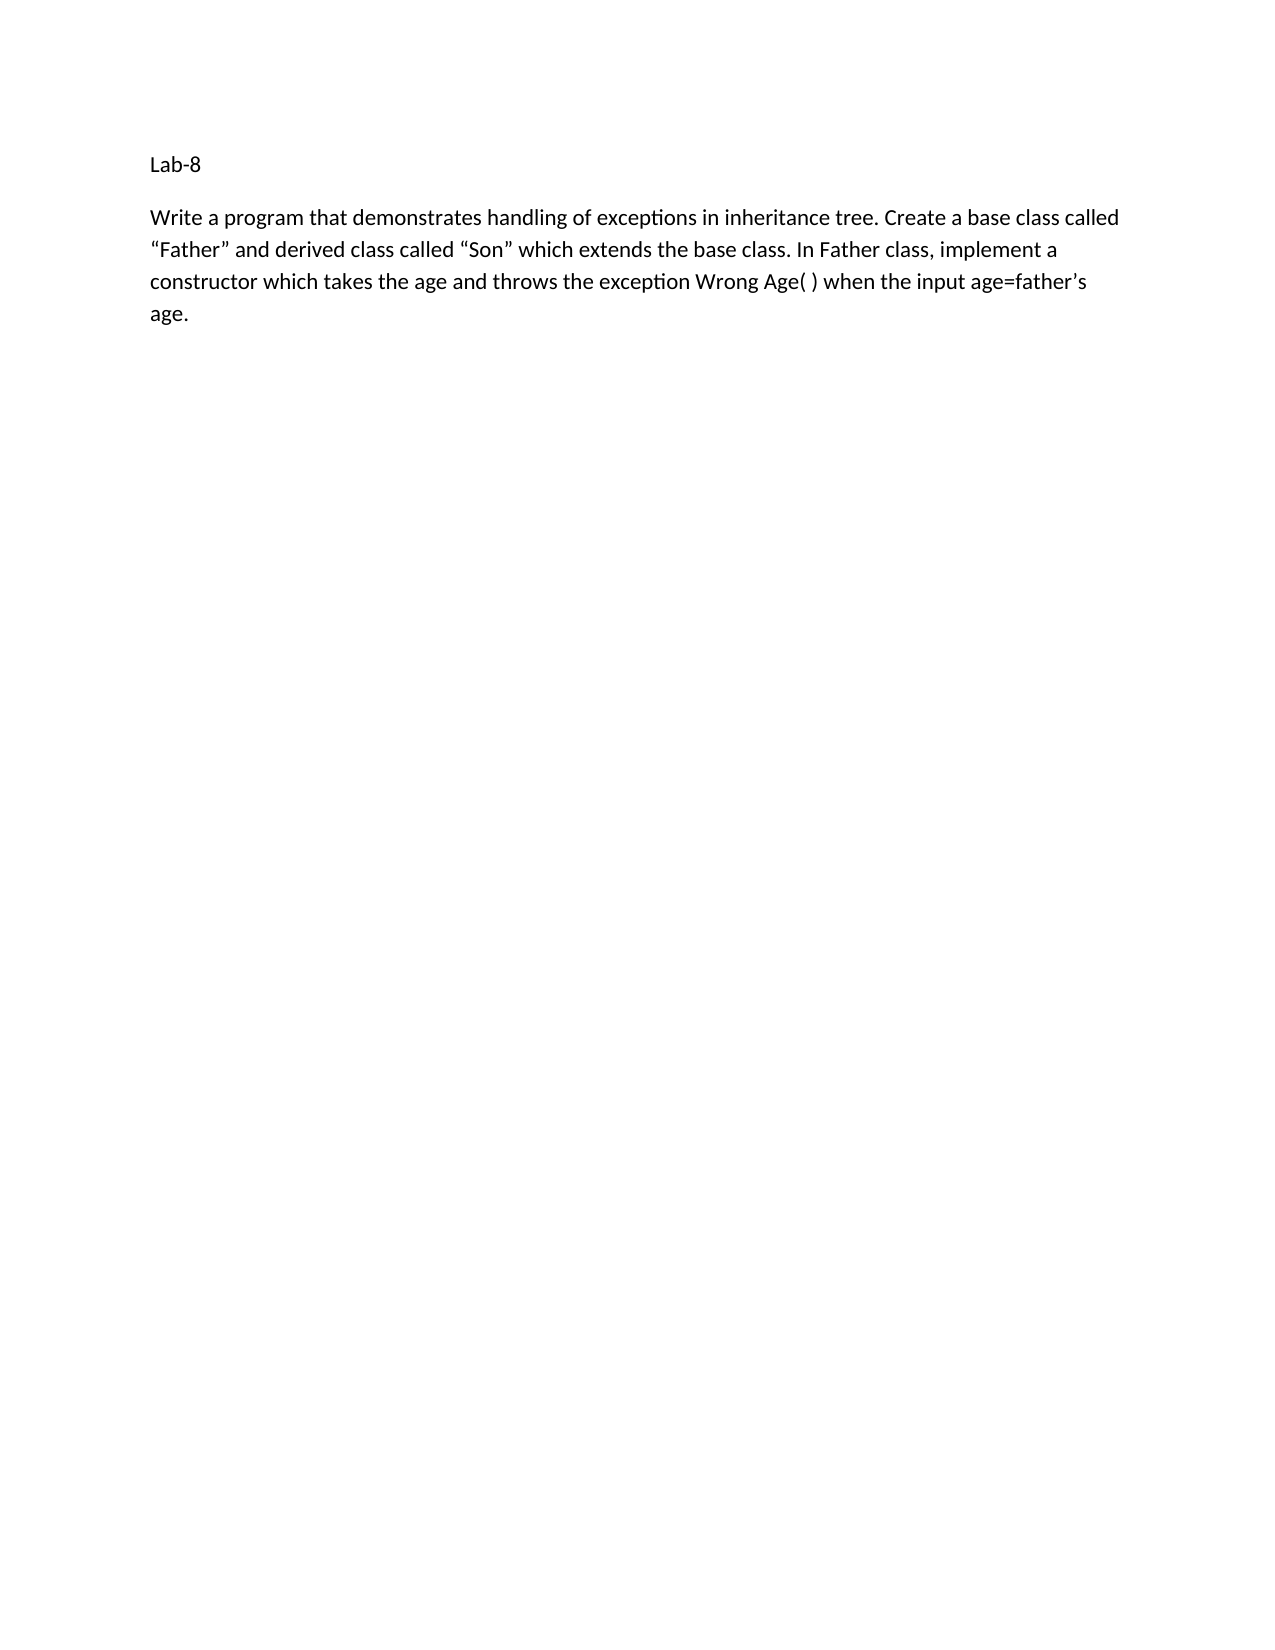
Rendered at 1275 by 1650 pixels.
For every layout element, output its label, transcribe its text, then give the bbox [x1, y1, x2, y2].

text Lab-8 [150, 150, 1125, 178]
text Write a program that demonstrates handling of exceptions in inheritance tree. Create a base class called “Father” and derived class called “Son” which extends the base class. In Father class, implement a constructor which takes the age and throws the exception Wrong Age( ) when the input age=father’s age. [150, 203, 1125, 328]
